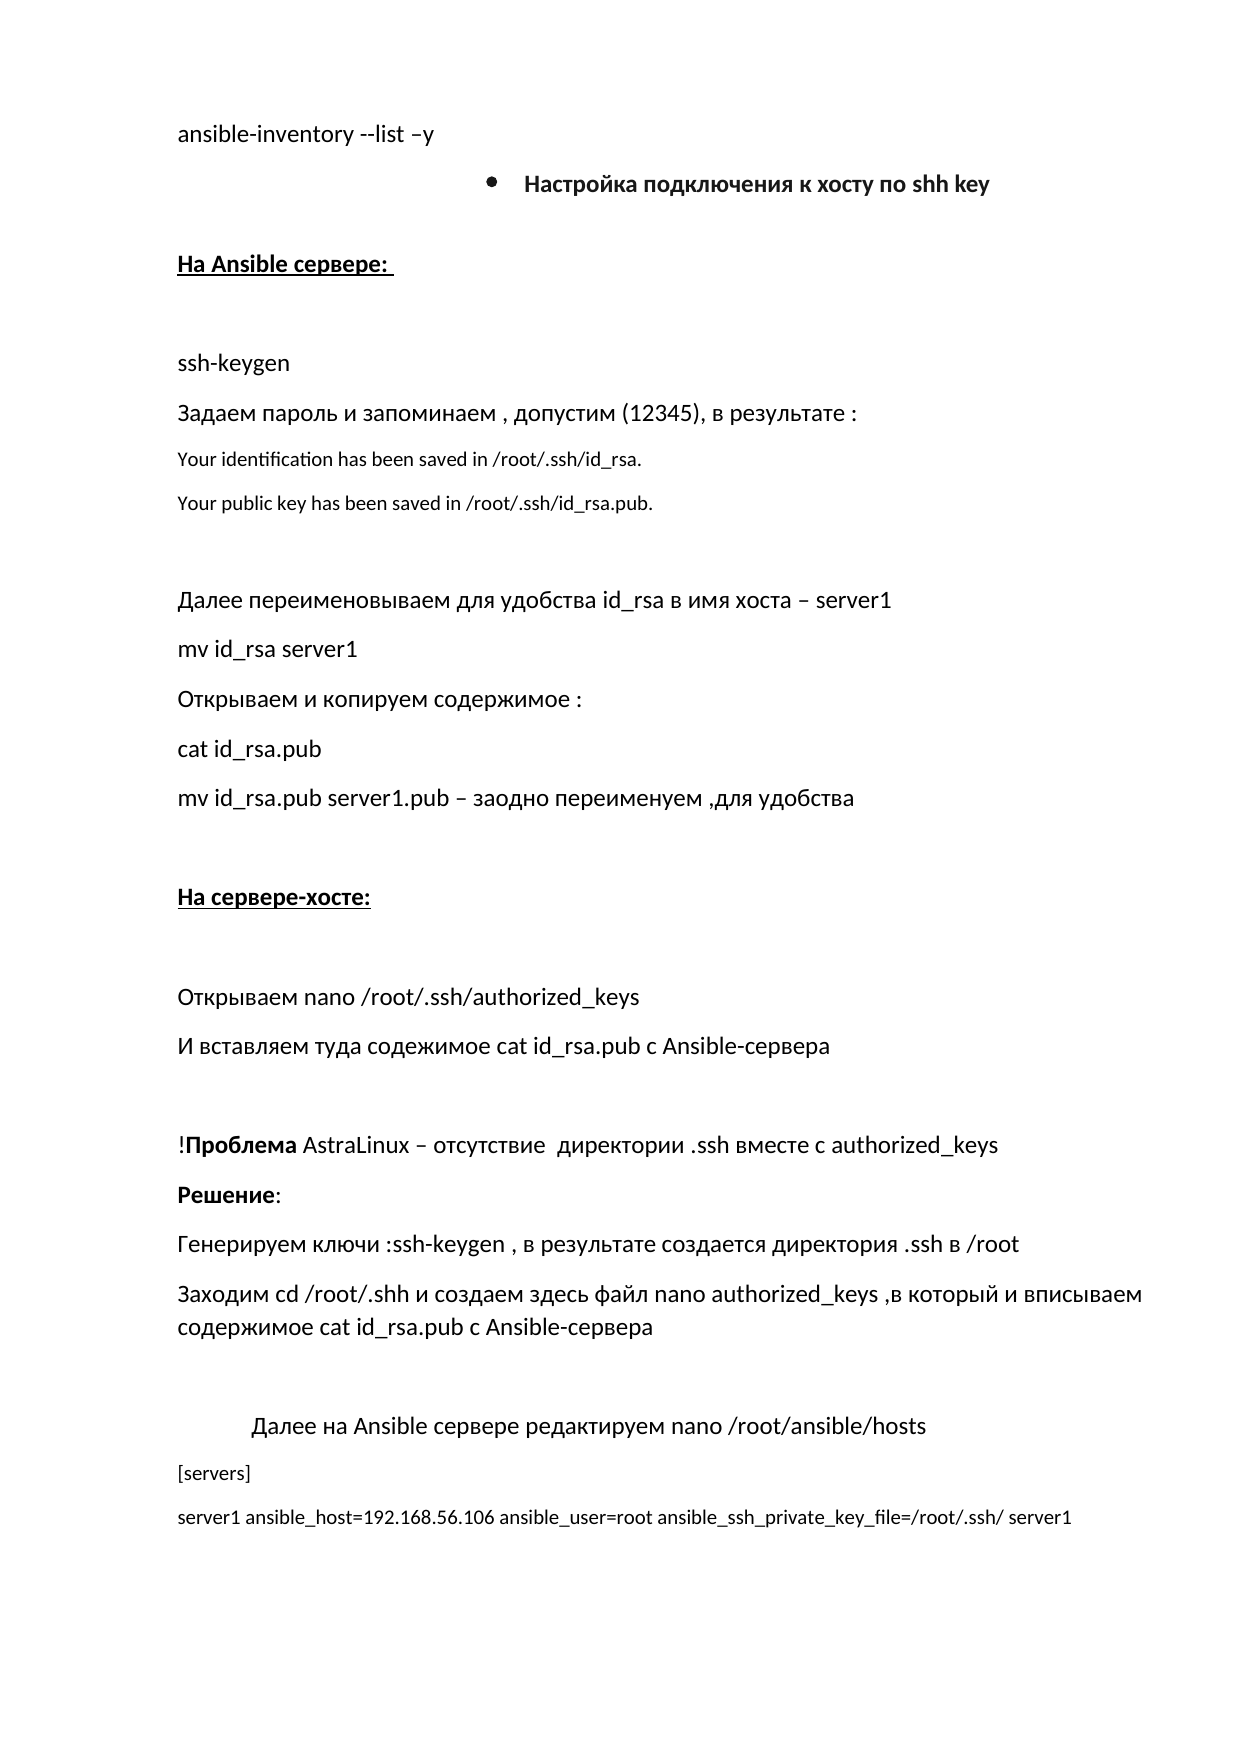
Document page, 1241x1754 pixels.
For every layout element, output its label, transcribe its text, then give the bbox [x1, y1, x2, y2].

text Your identification has been saved in /root/.ssh/id_rsa. [177, 446, 1152, 472]
text Открываем nano /root/.ssh/authorized_keys [177, 981, 1152, 1011]
text [servers] [177, 1460, 1152, 1485]
text cat id_rsa.pub [177, 733, 1152, 763]
text Решение: [177, 1179, 1152, 1209]
text Your public key has been saved in /root/.ssh/id_rsa.pub. [177, 490, 1152, 516]
text Генерируем ключи :ssh-keygen , в результате создается директория .ssh в /root [177, 1228, 1152, 1259]
text Задаем пароль и запоминаем , допустим (12345), в результате : [177, 397, 1152, 427]
text Далее на Ansible сервере редактируем nano /root/ansible/hosts [177, 1410, 1152, 1441]
text И вставляем туда содежимое cat id_rsa.pub с Ansible-сервера [177, 1030, 1152, 1061]
text На Ansible сервере: [177, 248, 1152, 278]
text ansible-inventory --list –y [177, 118, 1152, 149]
text server1 ansible_host=192.168.56.106 ansible_user=root ansible_ssh_private_key_file=/root/.ssh/ server1 [177, 1504, 1152, 1529]
list Настройка подключения к хосту по shh key [325, 168, 1152, 198]
text !Проблема AstraLinux – отсутствие директории .ssh вместе с authorized_keys [177, 1129, 1152, 1160]
text ssh-keygen [177, 347, 1152, 378]
text Заходим cd /root/.shh и создаем здесь файл nano authorized_keys ,в который и вписываем содержимое cat id_rsa.pub с Ansible-сервера [177, 1278, 1152, 1342]
text Открываем и копируем содержимое : [177, 683, 1152, 714]
text На сервере-хосте: [177, 881, 1152, 912]
text mv id_rsa server1 [177, 633, 1152, 664]
text mv id_rsa.pub server1.pub – заодно переименуем ,для удобства [177, 782, 1152, 813]
text Далее переименовываем для удобства id_rsa в имя хоста – server1 [177, 584, 1152, 614]
